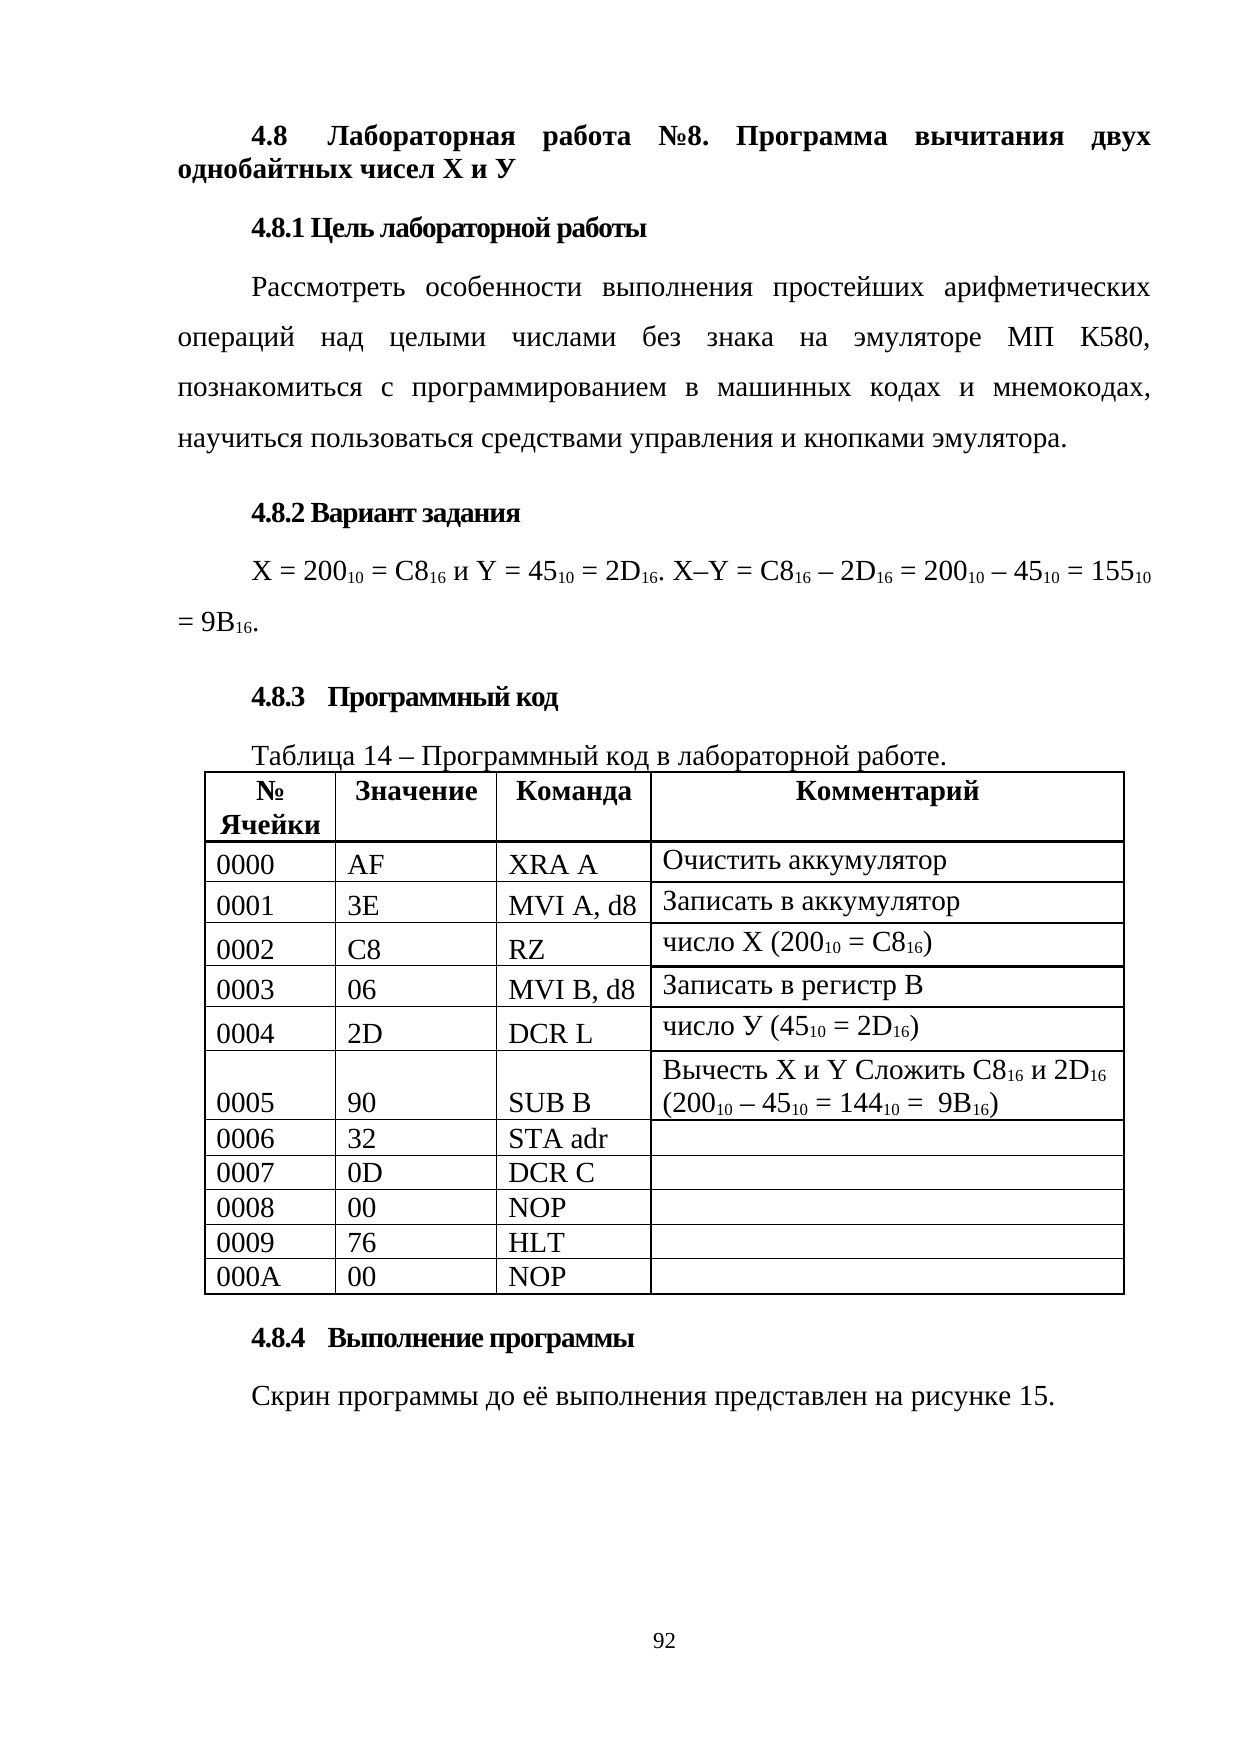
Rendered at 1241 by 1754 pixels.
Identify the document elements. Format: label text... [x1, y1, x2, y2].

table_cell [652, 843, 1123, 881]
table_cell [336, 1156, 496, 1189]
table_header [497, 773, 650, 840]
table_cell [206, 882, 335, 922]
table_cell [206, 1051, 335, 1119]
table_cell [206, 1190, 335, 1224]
text X = 20010 = C816 и Y = 4510 = 2D16. X–Y = C816 – 2D16 = 20010 – 4510 = 15510 = 9B16. [177, 553, 1152, 637]
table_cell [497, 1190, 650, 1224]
subtitle Лабораторная работа №8. Программа вычитания двух однобайтных чисел X и У [177, 118, 1152, 185]
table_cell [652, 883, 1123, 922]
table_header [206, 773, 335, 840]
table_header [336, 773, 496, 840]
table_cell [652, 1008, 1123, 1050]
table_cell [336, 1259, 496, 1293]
text Рассмотреть особенности выполнения простейших арифметических операций над целыми числами без знака на эмуляторе МП К580, познакомиться с программированием в машинных кодах и мнемокодах, научиться пользоваться средствами управления и кнопками эмулятора. [177, 269, 1152, 453]
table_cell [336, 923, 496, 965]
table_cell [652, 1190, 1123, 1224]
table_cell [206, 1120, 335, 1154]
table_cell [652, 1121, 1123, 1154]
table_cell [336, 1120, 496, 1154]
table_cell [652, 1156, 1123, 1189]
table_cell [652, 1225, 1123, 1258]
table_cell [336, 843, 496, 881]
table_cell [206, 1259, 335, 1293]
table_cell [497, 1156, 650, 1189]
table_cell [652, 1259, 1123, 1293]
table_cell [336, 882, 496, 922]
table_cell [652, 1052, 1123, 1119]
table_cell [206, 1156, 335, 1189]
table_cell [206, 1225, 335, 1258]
title 4.8.2 Вариант задания [177, 495, 1152, 528]
title 4.8.4 Выполнение программы [177, 1320, 1152, 1353]
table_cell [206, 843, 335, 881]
text Скрин программы до её выполнения представлен на рисунке 15. [177, 1378, 1152, 1412]
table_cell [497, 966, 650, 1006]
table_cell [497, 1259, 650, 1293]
title 4.8.1 Цель лабораторной работы [177, 210, 1152, 244]
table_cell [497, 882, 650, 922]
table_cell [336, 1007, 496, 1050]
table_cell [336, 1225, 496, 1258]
title 4.8.3 Программный код [177, 679, 1152, 713]
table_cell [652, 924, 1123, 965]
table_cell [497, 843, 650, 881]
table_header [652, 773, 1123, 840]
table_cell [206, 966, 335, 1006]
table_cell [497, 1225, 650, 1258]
text Таблица 14 – Программный код в лабораторной работе. [177, 738, 1152, 771]
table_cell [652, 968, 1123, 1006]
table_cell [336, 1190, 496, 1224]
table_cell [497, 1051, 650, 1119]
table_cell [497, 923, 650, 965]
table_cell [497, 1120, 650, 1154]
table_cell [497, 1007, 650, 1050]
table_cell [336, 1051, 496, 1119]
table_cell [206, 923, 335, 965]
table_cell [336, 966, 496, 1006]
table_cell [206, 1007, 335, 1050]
